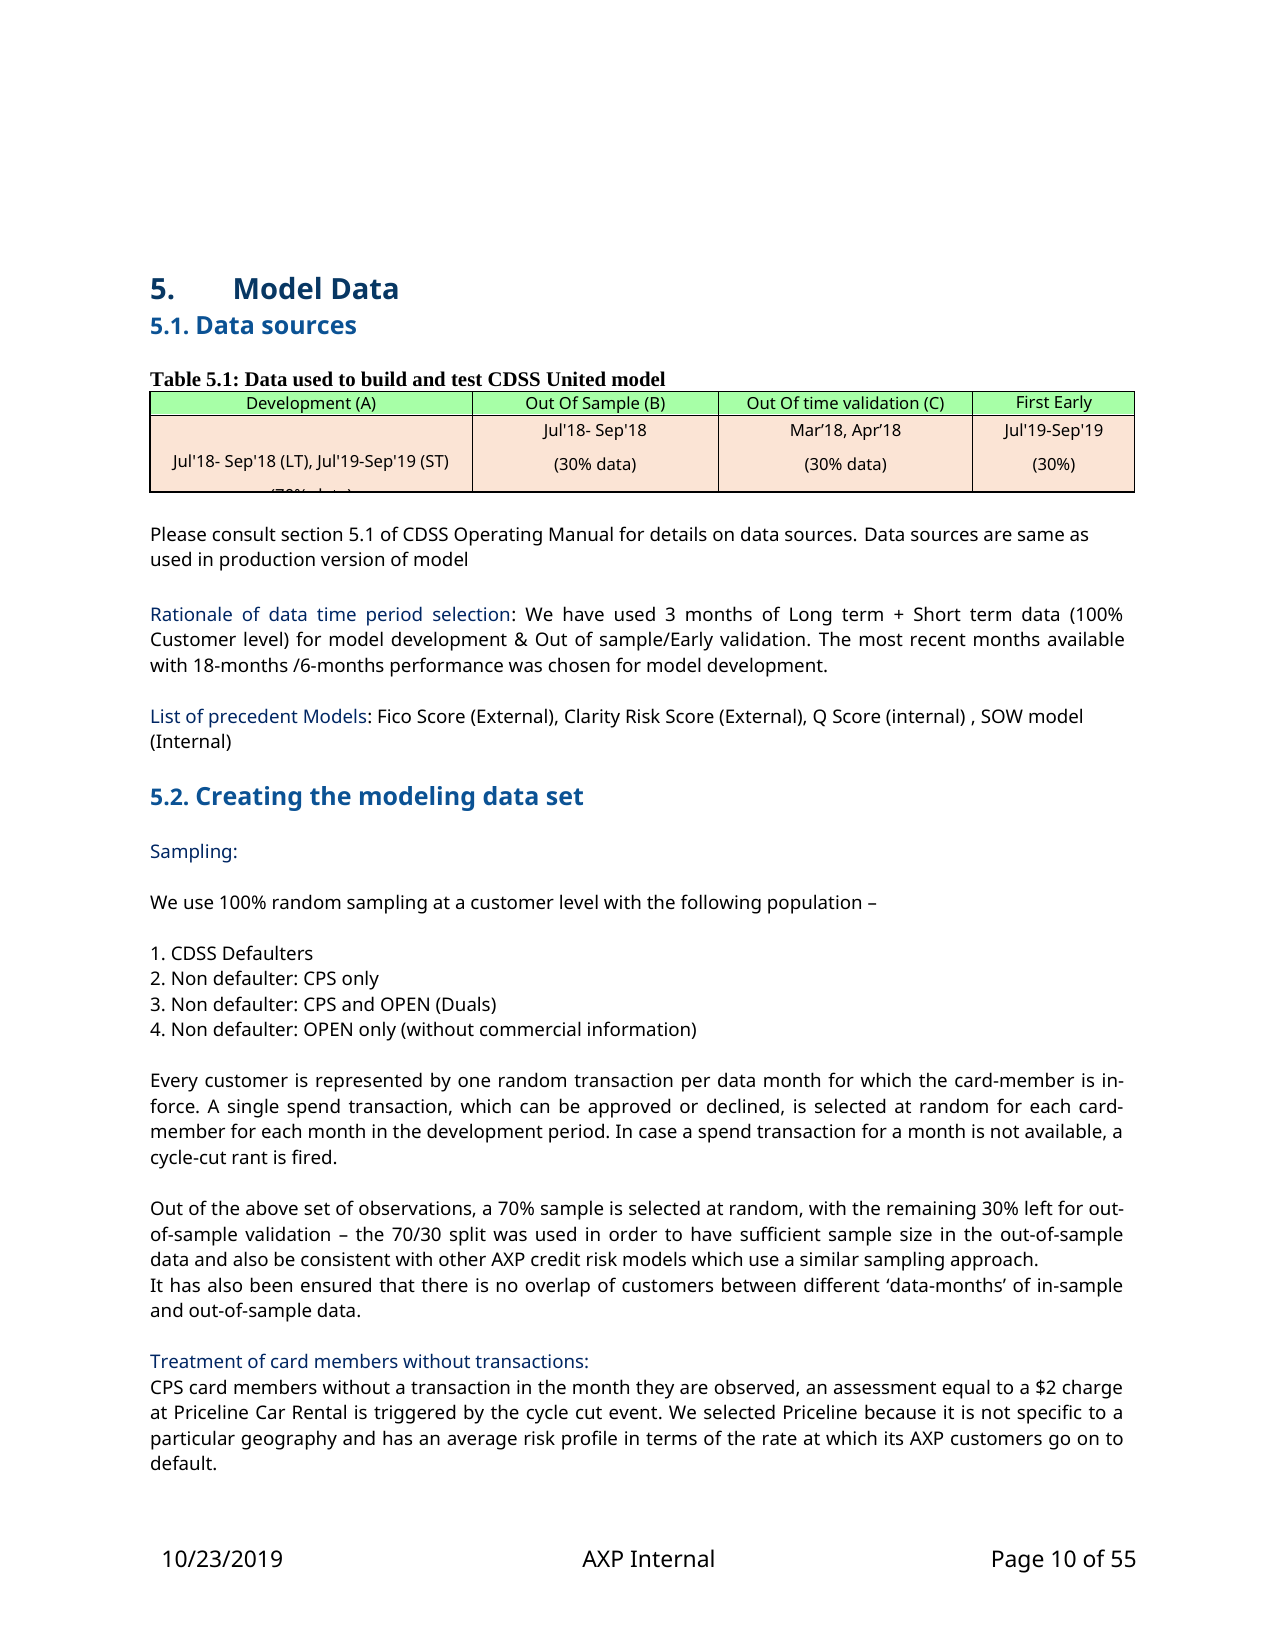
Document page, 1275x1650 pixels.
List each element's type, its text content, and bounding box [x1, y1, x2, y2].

table_cell Jul'19-Sep'19 (30%) [973, 416, 1134, 491]
table_header Out Of Sample (B) [473, 392, 718, 414]
text Treatment of card members without transactions: [150, 1348, 1125, 1374]
text Rationale of data time period selection: We have used 3 months of Long term + Short term data (100% Customer level) for model development & Out of sample/Early validation. The most recent months available with 18-months /6-months performance was chosen for model development. [150, 601, 1125, 677]
text Please consult section 5.1 of CDSS Operating Manual for details on data sources. Data sources are same as used in production version of model [150, 521, 1125, 572]
text 4. Non defaulter: OPEN only (without commercial information) [150, 1017, 1125, 1042]
text List of precedent Models: Fico Score (External), Clarity Risk Score (External), Q Score (internal) , SOW model (Internal) [150, 703, 1125, 754]
text 3. Non defaulter: CPS and OPEN (Duals) [150, 991, 1125, 1017]
text Out of the above set of observations, a 70% sample is selected at random, with the remaining 30% left for out-of-sample validation – the 70/30 split was used in order to have sufficient sample size in the out-of-sample data and also be consistent with other AXP credit risk models which use a similar sampling approach. [150, 1195, 1125, 1272]
table_cell Mar’18, Apr’18 (30% data) [719, 416, 972, 491]
text 2. Non defaulter: CPS only [150, 966, 1125, 991]
table_cell Jul'18- Sep'18 (LT), Jul'19-Sep'19 (ST) (70% data) [151, 416, 472, 491]
text We use 100% random sampling at a customer level with the following population – [150, 889, 1125, 915]
table_cell Jul'18- Sep'18 (30% data) [473, 416, 718, 491]
text It has also been ensured that there is no overlap of customers between different ‘data-months’ of in-sample and out-of-sample data. [150, 1272, 1125, 1323]
text CPS card members without a transaction in the month they are observed, an assessment equal to a $2 charge at Priceline Car Rental is triggered by the cycle cut event. We selected Priceline because it is not specific to a particular geography and has an average risk profile in terms of the rate at which its AXP customers go on to default. [150, 1374, 1125, 1476]
table_header Out Of time validation (C) [719, 392, 972, 414]
text Table 5.1: Data used to build and test CDSS United model [150, 367, 1125, 391]
text Sampling: [150, 838, 1125, 864]
table_header First Early Validation (D) [973, 392, 1134, 414]
text Every customer is represented by one random transaction per data month for which the card-member is in-force. A single spend transaction, which can be approved or declined, is selected at random for each card-member for each month in the development period. In case a spend transaction for a month is not available, a cycle-cut rant is fired. [150, 1068, 1125, 1170]
list Data sources [150, 308, 1125, 342]
list Creating the modeling data set [150, 779, 1125, 813]
table_header Development (A) [151, 392, 472, 414]
list Model Data [150, 268, 1125, 308]
text 1. CDSS Defaulters [150, 940, 1125, 966]
